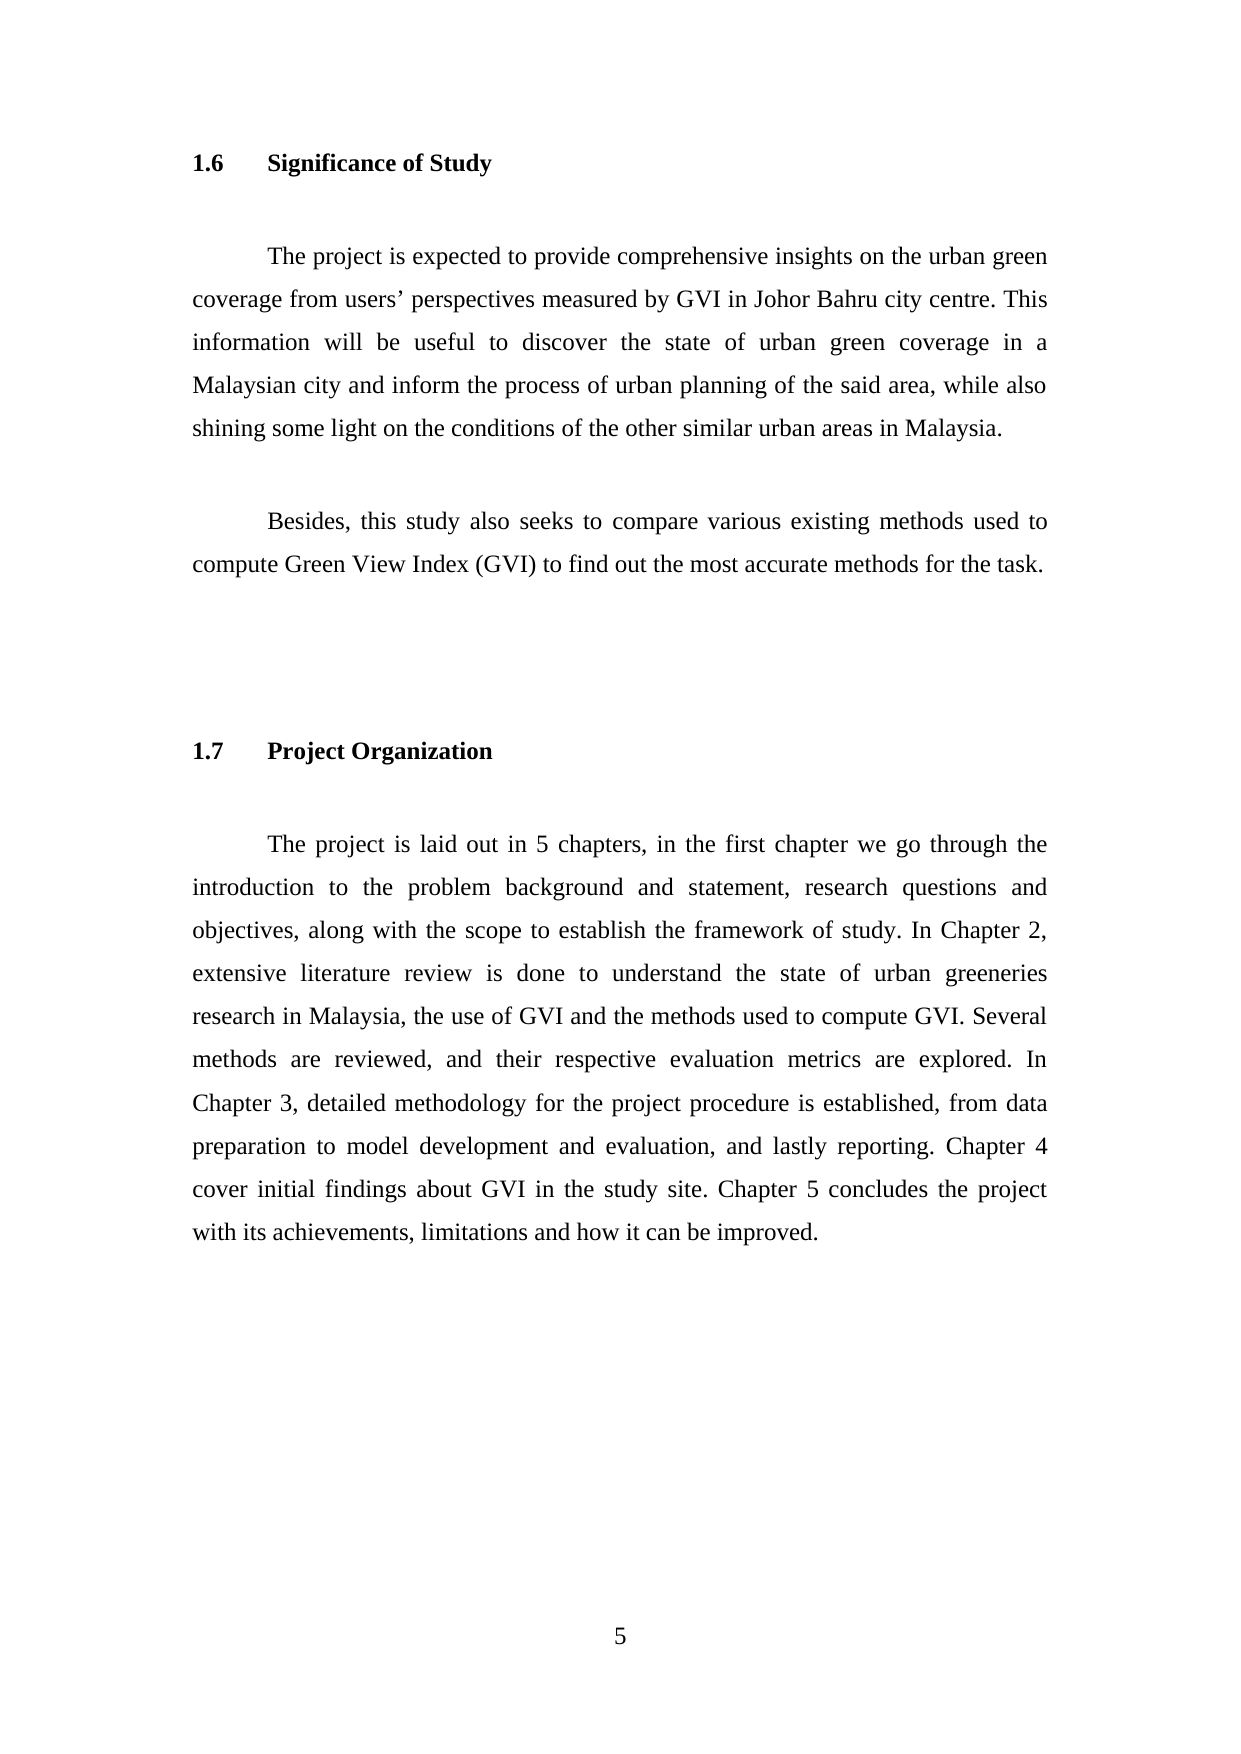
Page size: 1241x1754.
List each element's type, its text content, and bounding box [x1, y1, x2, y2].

subtitle Project Organization [192, 736, 1048, 764]
text The project is expected to provide comprehensive insights on the urban green coverage from users’ perspectives measured by GVI in Johor Bahru city centre. This information will be useful to discover the state of urban green coverage in a Malaysian city and inform the process of urban planning of the said area, while also shining some light on the conditions of the other similar urban areas in Malaysia. [192, 241, 1048, 442]
subtitle Significance of Study [192, 148, 1048, 176]
text The project is laid out in 5 chapters, in the first chapter we go through the introduction to the problem background and statement, research questions and objectives, along with the scope to establish the framework of study. In Chapter 2, extensive literature review is done to understand the state of urban greeneries research in Malaysia, the use of GVI and the methods used to compute GVI. Several methods are reviewed, and their respective evaluation metrics are explored. In Chapter 3, detailed methodology for the project procedure is established, from data preparation to model development and evaluation, and lastly reporting. Chapter 4 cover initial findings about GVI in the study site. Chapter 5 concludes the project with its achievements, limitations and how it can be improved. [192, 829, 1048, 1246]
text Besides, this study also seeks to compare various existing methods used to compute Green View Index (GVI) to find out the most accurate methods for the task. [192, 506, 1048, 578]
